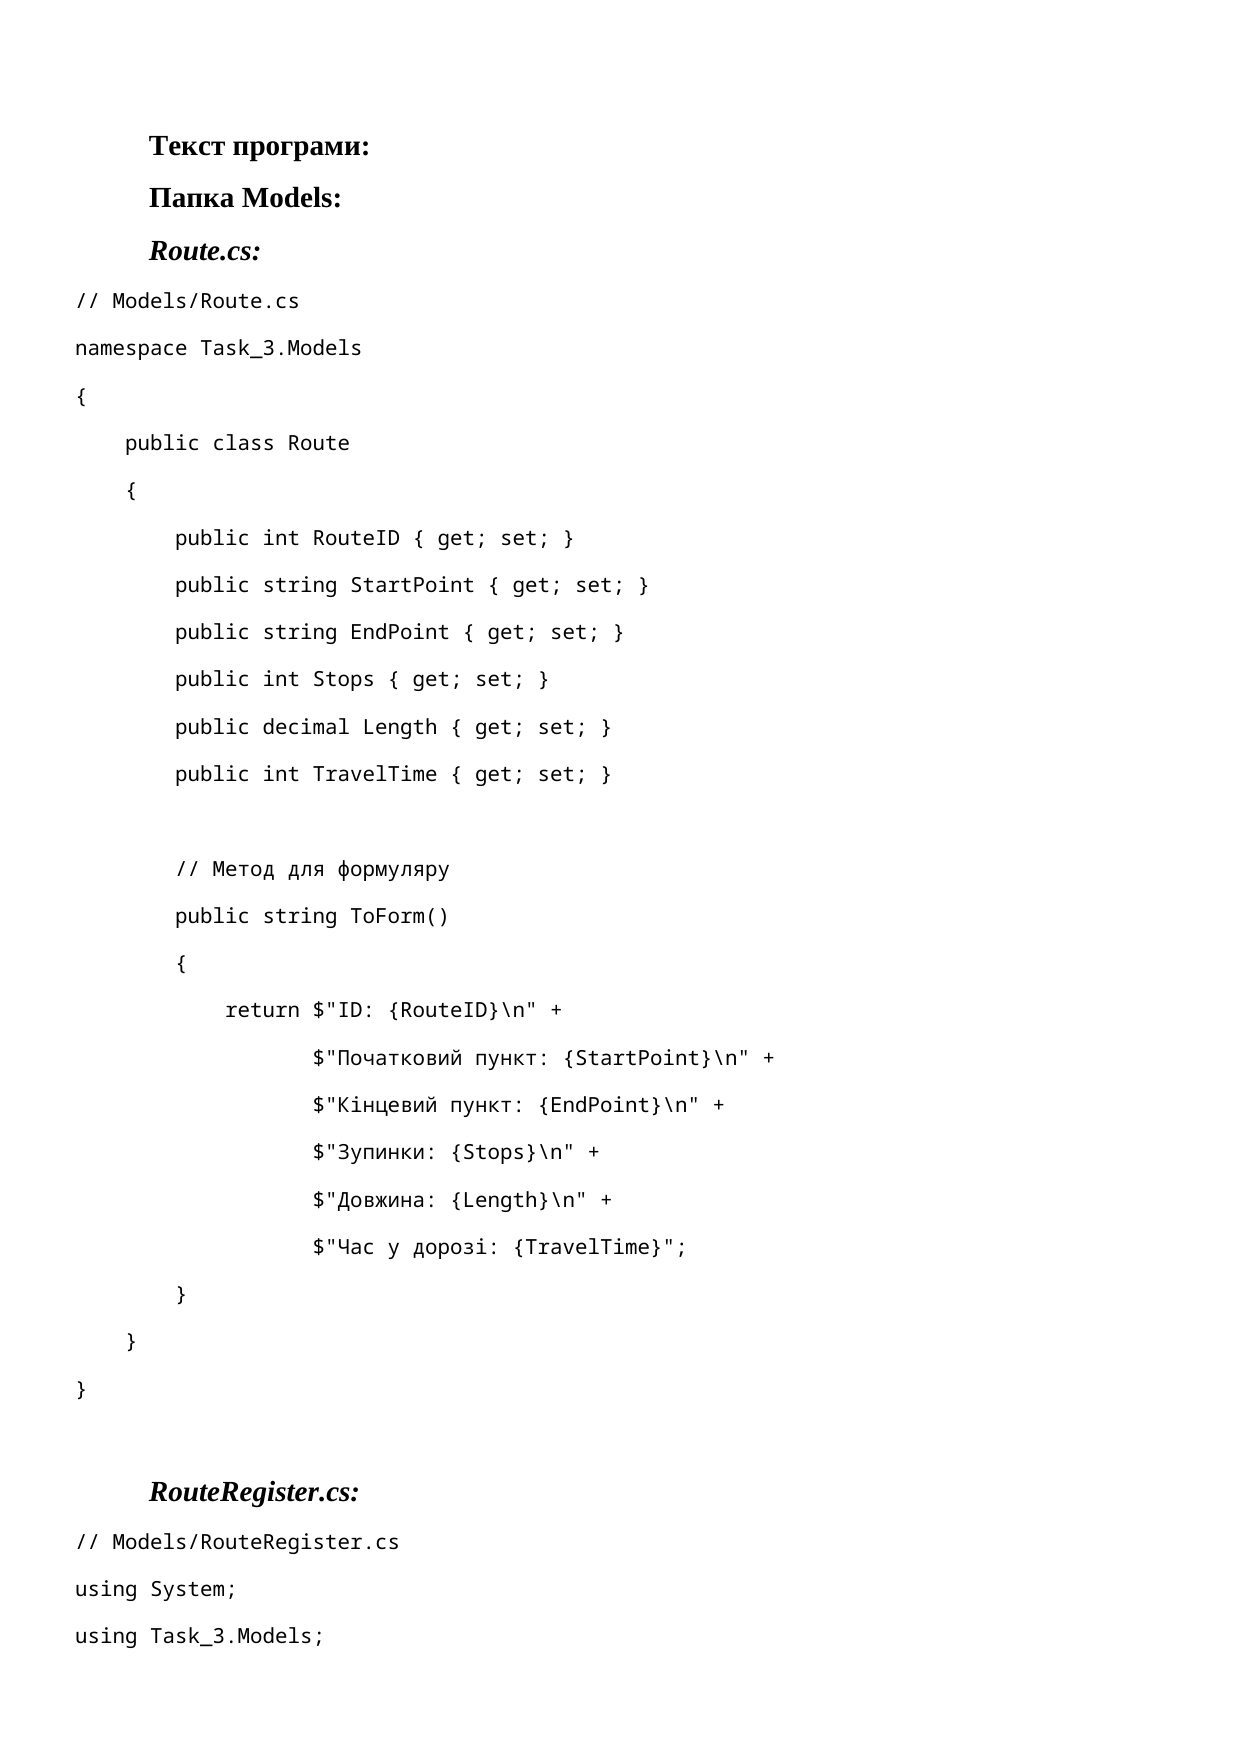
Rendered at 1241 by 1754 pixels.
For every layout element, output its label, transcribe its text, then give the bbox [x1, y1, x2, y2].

text $"Початковий пункт: {StartPoint}\n" + [75, 1043, 1165, 1071]
text } [75, 1374, 1165, 1402]
text public string EndPoint { get; set; } [75, 617, 1165, 646]
text { [75, 948, 1165, 977]
text return $"ID: {RouteID}\n" + [75, 996, 1165, 1024]
text Папка Models: [75, 181, 1165, 214]
text public decimal Length { get; set; } [75, 712, 1165, 740]
text // Метод для формуляру [75, 854, 1165, 882]
text public string ToForm() [75, 901, 1165, 929]
text RouteRegister.cs: [75, 1474, 1165, 1508]
text using Task_3.Models; [75, 1621, 1165, 1650]
text Текст програми: [75, 128, 1165, 161]
text // Models/RouteRegister.cs [75, 1527, 1165, 1555]
text public int Stops { get; set; } [75, 664, 1165, 693]
text $"Кінцевий пункт: {EndPoint}\n" + [75, 1090, 1165, 1119]
text } [75, 1279, 1165, 1308]
text public int RouteID { get; set; } [75, 523, 1165, 551]
text $"Зупинки: {Stops}\n" + [75, 1137, 1165, 1166]
text { [75, 381, 1165, 409]
text $"Довжина: {Length}\n" + [75, 1185, 1165, 1213]
text public string StartPoint { get; set; } [75, 570, 1165, 598]
text public class Route [75, 428, 1165, 457]
text using System; [75, 1574, 1165, 1603]
text namespace Task_3.Models [75, 333, 1165, 362]
text Route.cs: [75, 233, 1165, 267]
text } [75, 1327, 1165, 1355]
text // Models/Route.cs [75, 286, 1165, 315]
text $"Час у дорозі: {TravelTime}"; [75, 1232, 1165, 1261]
text public int TravelTime { get; set; } [75, 759, 1165, 788]
text { [75, 475, 1165, 504]
